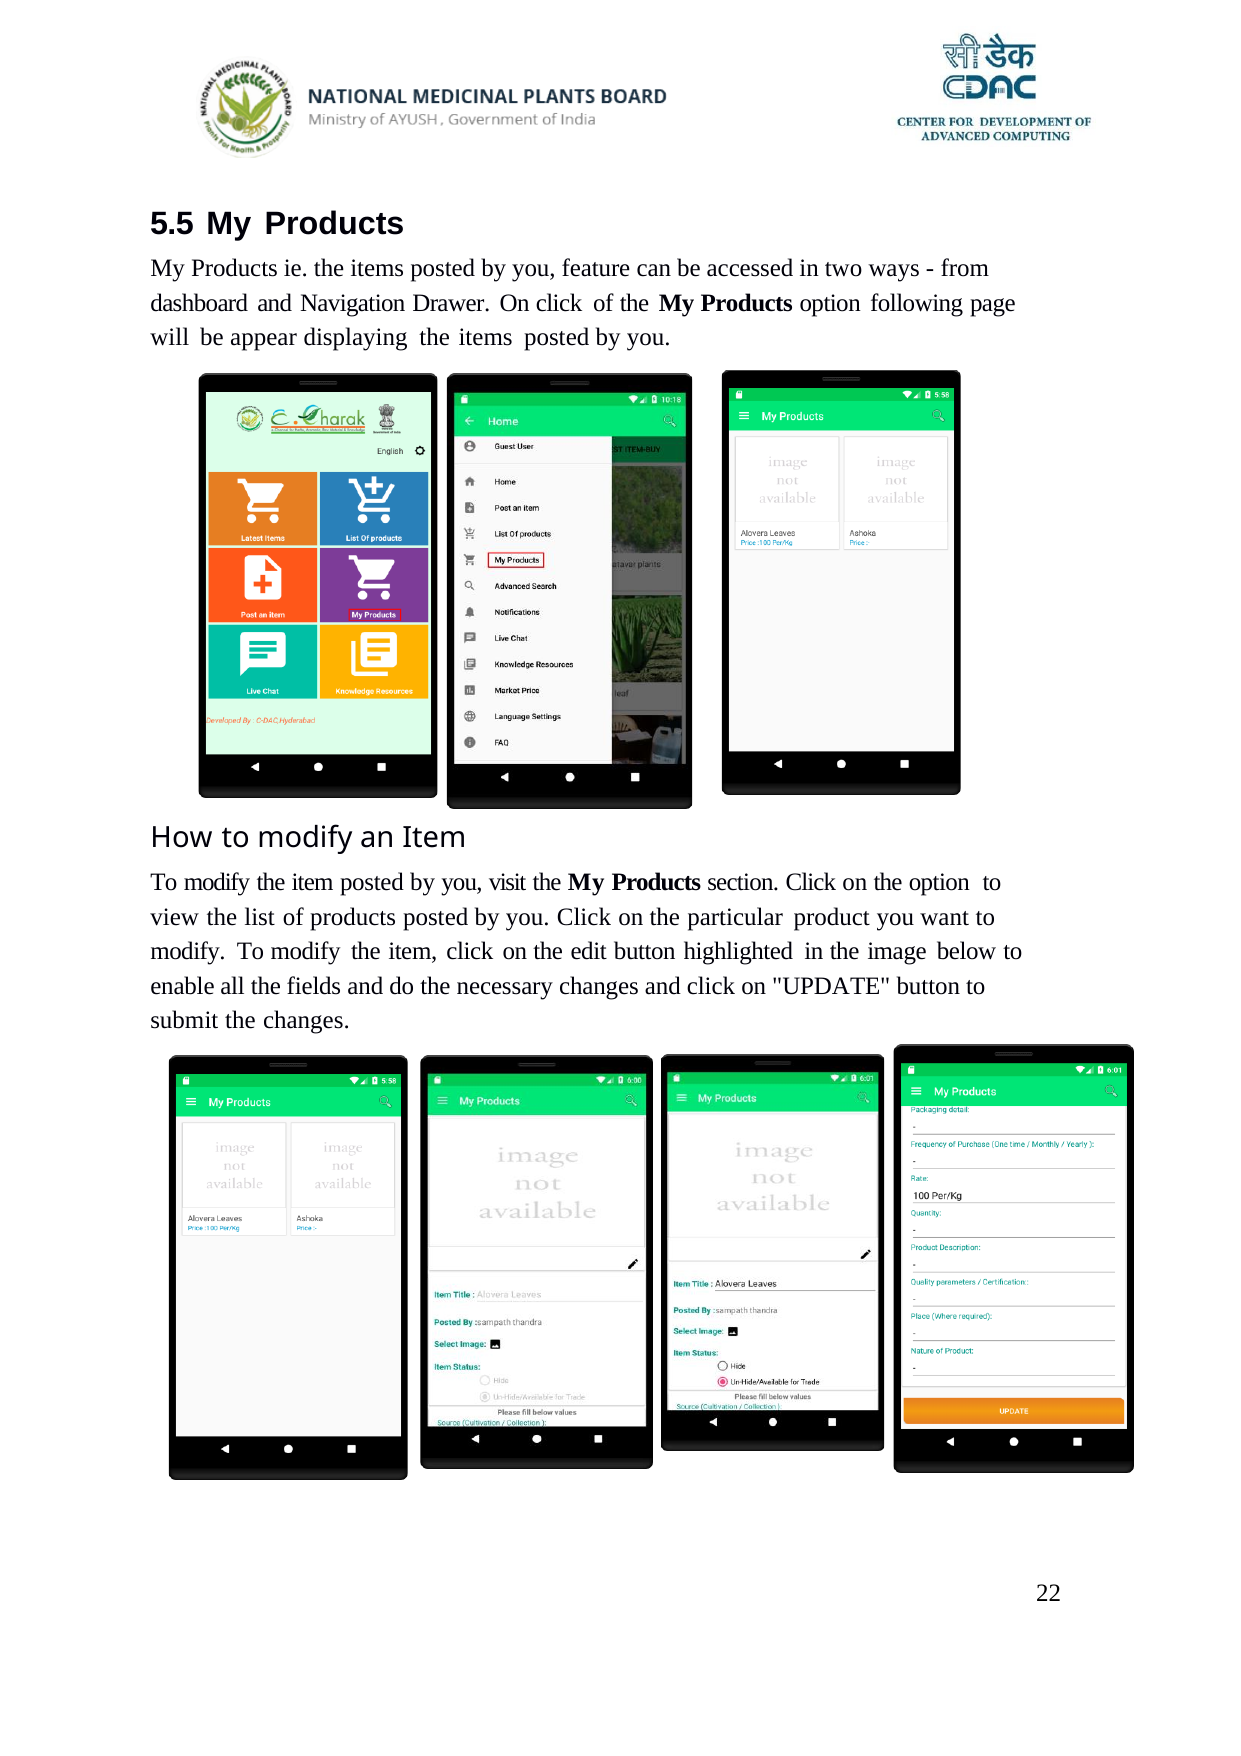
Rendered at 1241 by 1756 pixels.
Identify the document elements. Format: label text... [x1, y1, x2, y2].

picture [196, 56, 667, 158]
picture [198, 373, 438, 798]
text My Products ie. the items posted by you, feature can be accessed in two ways - from dashboard and Navigation Drawer. On click of the My Products option following page will be appear displaying the items posted by you. [150, 253, 1030, 351]
picture [891, 26, 1097, 147]
text To modify the item posted by you, visit the My Products section. Click on the option to view the list of products posted by you. Click on the particular product you want to modify. To modify the item, click on the edit button highlighted in the image below to enable all the fields and do the necessary changes and click on "UPDATE" button to submit the changes. [150, 867, 1030, 1034]
subtitle My Products [150, 204, 1180, 241]
picture [168, 1055, 408, 1480]
picture [721, 370, 961, 795]
picture [661, 1054, 885, 1451]
picture [893, 1044, 1134, 1473]
picture [420, 1055, 653, 1469]
picture [446, 373, 693, 809]
